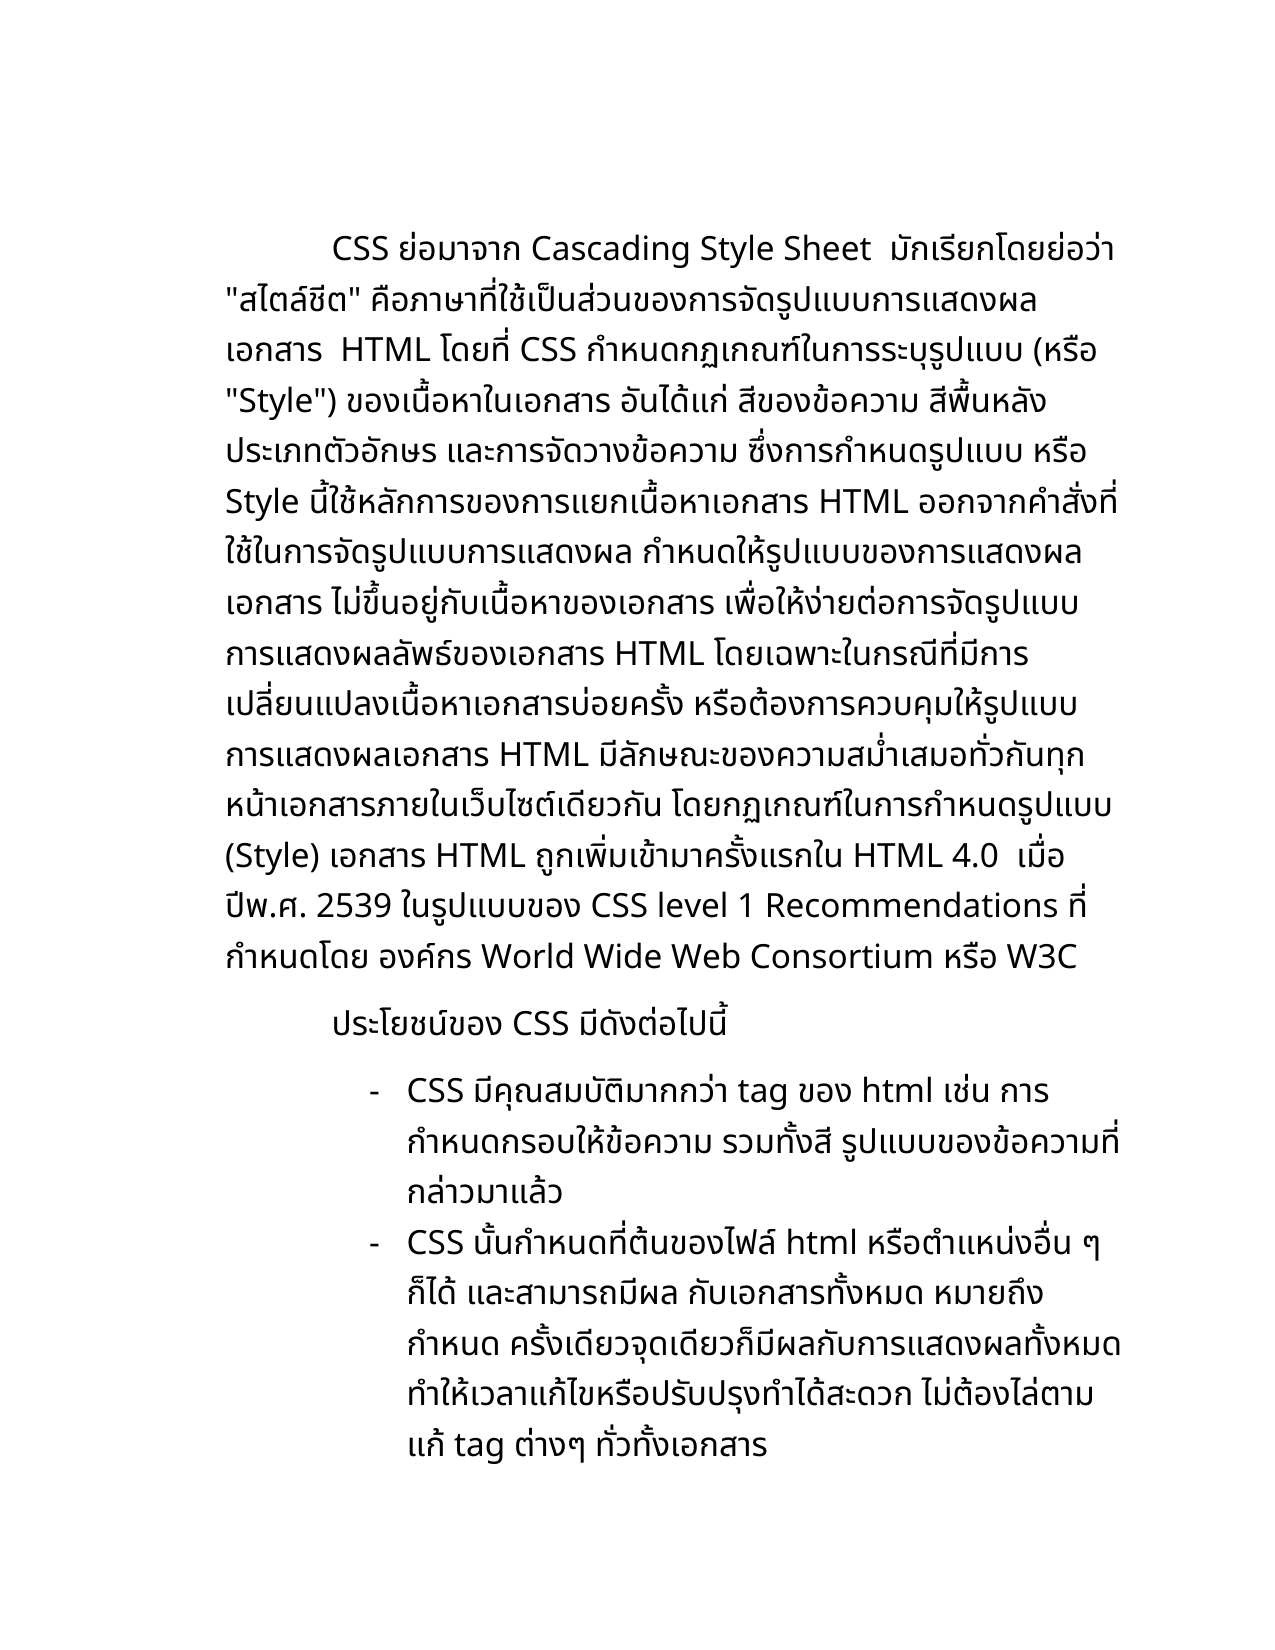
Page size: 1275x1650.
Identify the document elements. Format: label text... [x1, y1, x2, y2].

list CSS นั้นกำหนดที่ต้นของไฟล์ html หรือตำแหน่งอื่น ๆ ก็ได้ และสามารถมีผล กับเอกสารทั้งหมด หมายถึงกำหนด ครั้งเดียวจุดเดียวก็มีผลกับการแสดงผลทั้งหมด ทำให้เวลาแก้ไขหรือปรับปรุงทำได้สะดวก ไม่ต้องไล่ตามแก้ tag ต่างๆ ทั่วทั้งเอกสาร [369, 1219, 1125, 1471]
text ประโยชน์ของ CSS มีดังต่อไปนี้ [225, 1000, 1125, 1051]
text CSS ย่อมาจาก Cascading Style Sheet มักเรียกโดยย่อว่า "สไตล์ชีต" คือภาษาที่ใช้เป็นส่วนของการจัดรูปแบบการแสดงผลเอกสาร HTML โดยที่ CSS กำหนดกฏเกณฑ์ในการระบุรูปแบบ (หรือ "Style") ของเนื้อหาในเอกสาร อันได้แก่ สีของข้อความ สีพื้นหลัง ประเภทตัวอักษร และการจัดวางข้อความ ซึ่งการกำหนดรูปแบบ หรือ Style นี้ใช้หลักการของการแยกเนื้อหาเอกสาร HTML ออกจากคำสั่งที่ใช้ในการจัดรูปแบบการแสดงผล กำหนดให้รูปแบบของการแสดงผลเอกสาร ไม่ขึ้นอยู่กับเนื้อหาของเอกสาร เพื่อให้ง่ายต่อการจัดรูปแบบการแสดงผลลัพธ์ของเอกสาร HTML โดยเฉพาะในกรณีที่มีการเปลี่ยนแปลงเนื้อหาเอกสารบ่อยครั้ง หรือต้องการควบคุมให้รูปแบบการแสดงผลเอกสาร HTML มีลักษณะของความสม่ำเสมอทั่วกันทุกหน้าเอกสารภายในเว็บไซต์เดียวกัน โดยกฏเกณฑ์ในการกำหนดรูปแบบ (Style) เอกสาร HTML ถูกเพิ่มเข้ามาครั้งแรกใน HTML 4.0 เมื่อปีพ.ศ. 2539 ในรูปแบบของ CSS level 1 Recommendations ที่กำหนดโดย องค์กร World Wide Web Consortium หรือ W3C [225, 225, 1125, 983]
list CSS มีคุณสมบัติมากกว่า tag ของ html เช่น การกำหนดกรอบให้ข้อความ รวมทั้งสี รูปแบบของข้อความที่กล่าวมาแล้ว [369, 1067, 1125, 1219]
